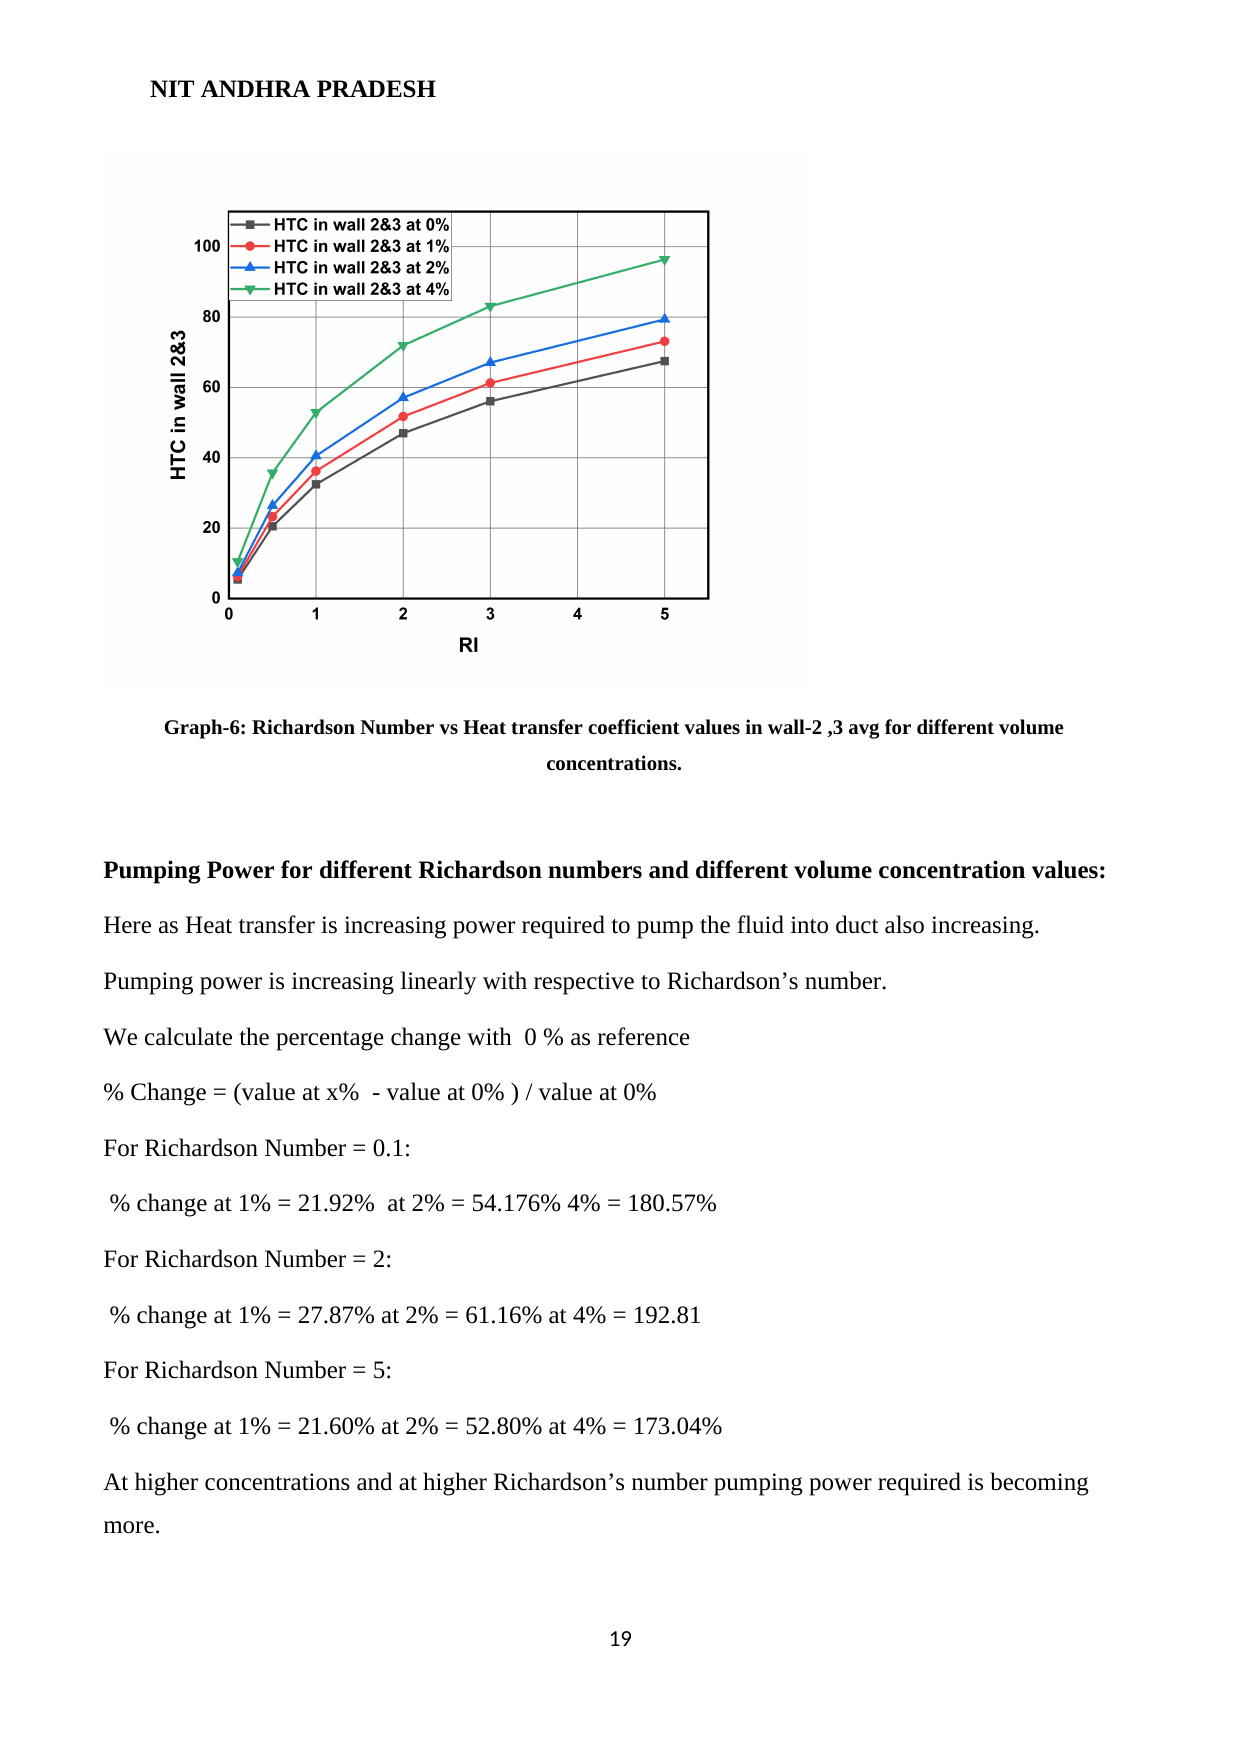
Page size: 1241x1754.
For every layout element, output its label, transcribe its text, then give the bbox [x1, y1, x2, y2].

picture [103, 150, 806, 688]
text We calculate the percentage change with 0 % as reference [103, 1022, 1125, 1050]
text For Richardson Number = 0.1: [103, 1133, 1125, 1162]
text For Richardson Number = 5: [103, 1355, 1125, 1384]
text For Richardson Number = 2: [103, 1244, 1125, 1273]
text % change at 1% = 21.92% at 2% = 54.176% 4% = 180.57% [103, 1188, 1125, 1217]
text Here as Heat transfer is increasing power required to pump the fluid into duct also increasing. [103, 910, 1125, 939]
text Pumping Power for different Richardson numbers and different volume concentration values: [103, 855, 1125, 883]
text Graph-6: Richardson Number vs Heat transfer coefficient values in wall-2 ,3 avg for different volume concentrations. [103, 714, 1125, 775]
text % Change = (value at x% - value at 0% ) / value at 0% [103, 1077, 1125, 1106]
text Pumping power is increasing linearly with respective to Richardson’s number. [103, 966, 1125, 995]
text % change at 1% = 27.87% at 2% = 61.16% at 4% = 192.81 [103, 1300, 1125, 1328]
text At higher concentrations and at higher Richardson’s number pumping power required is becoming more. [103, 1467, 1125, 1538]
text % change at 1% = 21.60% at 2% = 52.80% at 4% = 173.04% [103, 1411, 1125, 1440]
